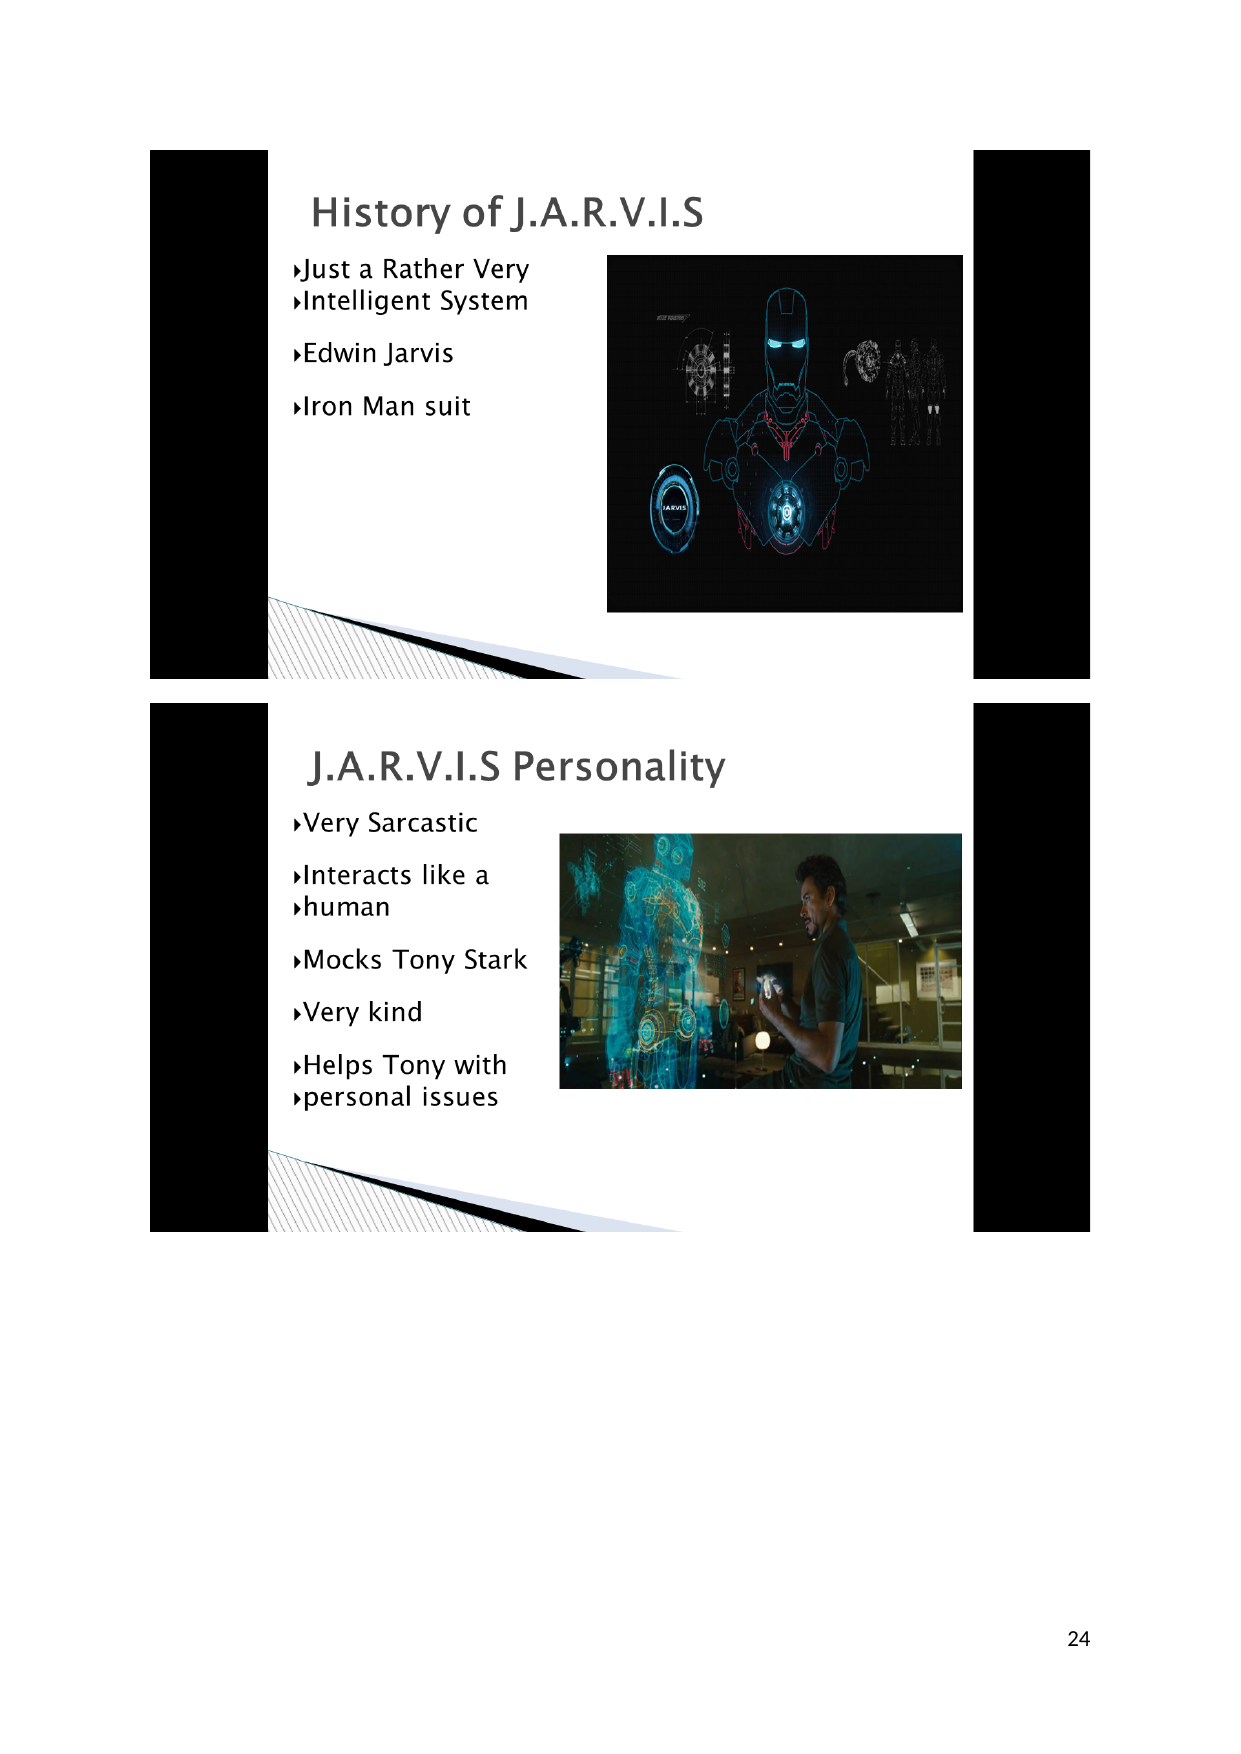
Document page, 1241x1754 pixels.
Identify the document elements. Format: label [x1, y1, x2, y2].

picture [150, 150, 1091, 679]
picture [150, 703, 1091, 1232]
